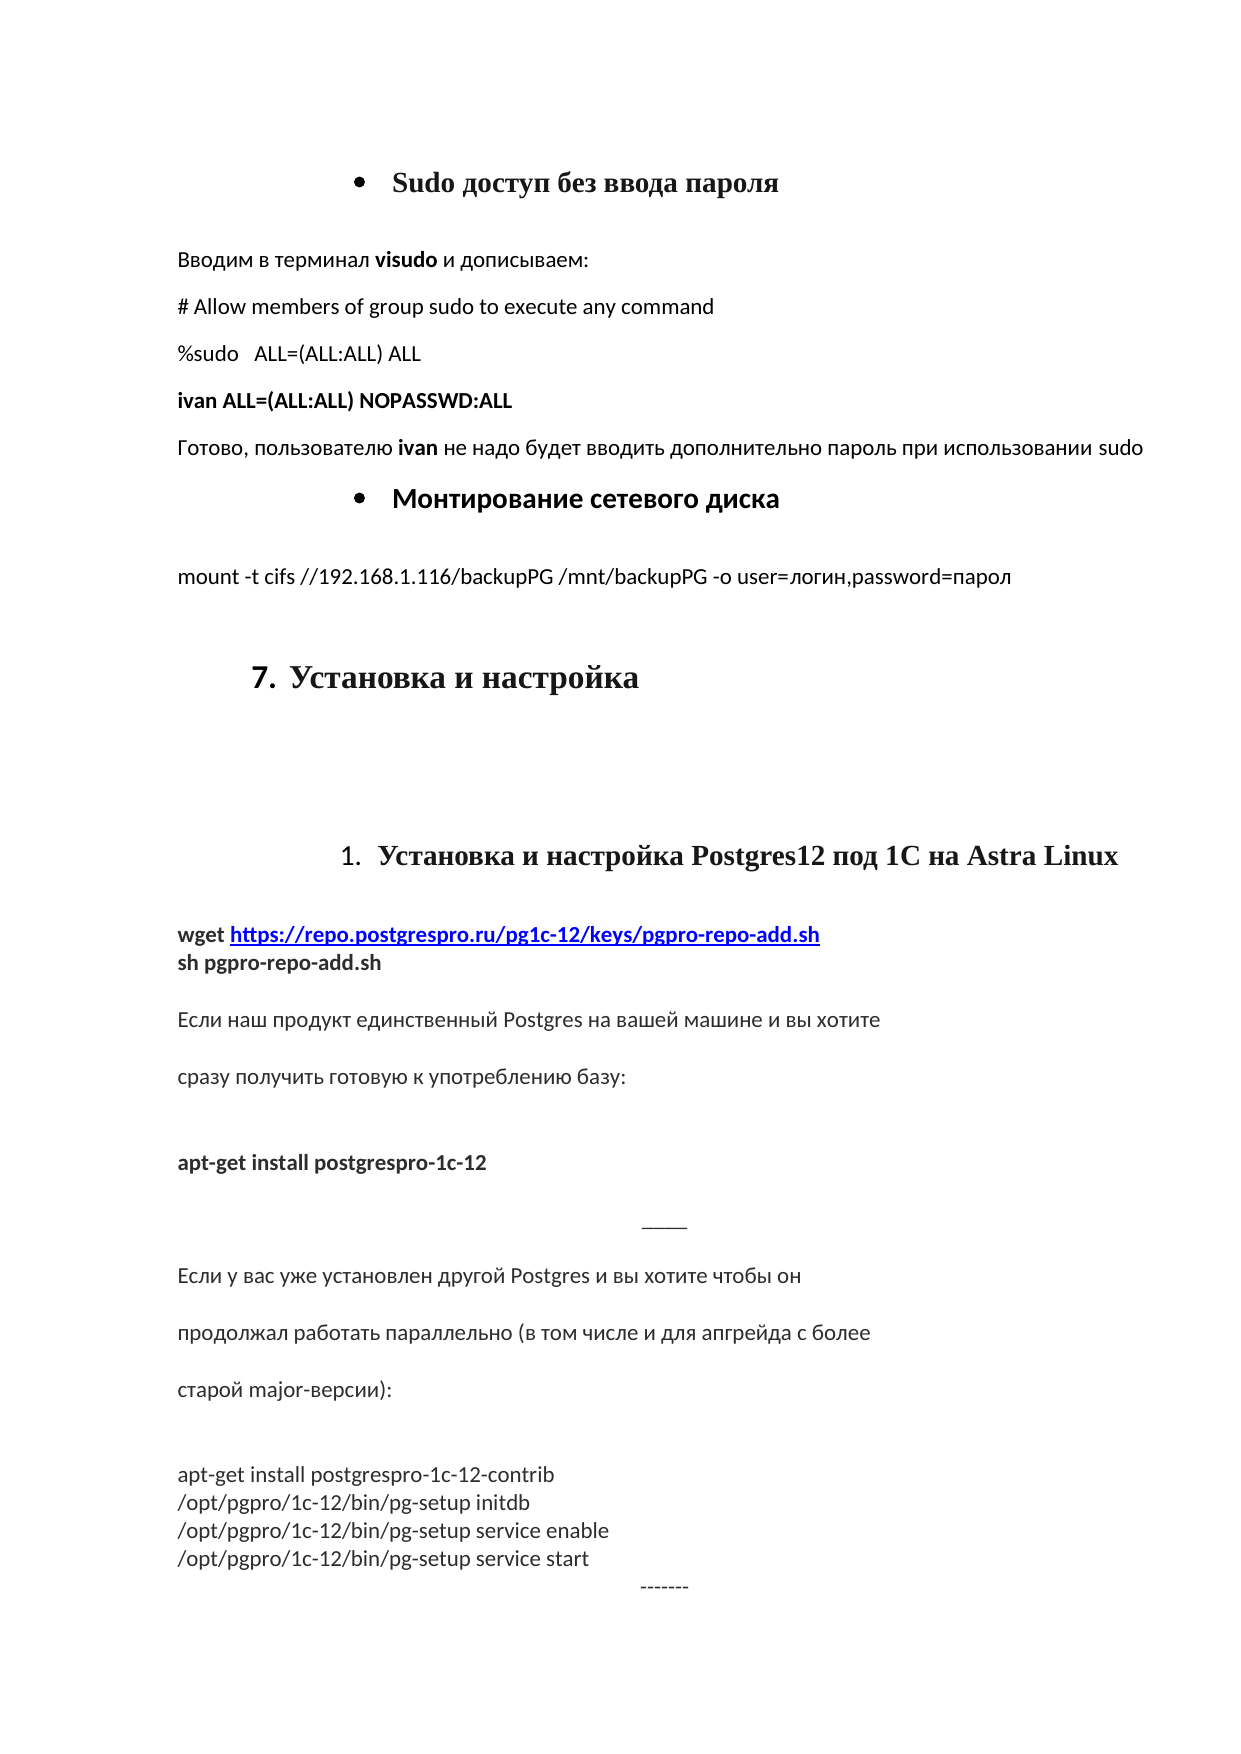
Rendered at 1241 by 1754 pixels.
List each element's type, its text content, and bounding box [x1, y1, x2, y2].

text Вводим в терминал visudo и дописываем: [177, 246, 1152, 273]
text sh pgpro-repo-add.sh [177, 948, 1152, 976]
text /opt/pgpro/1c-12/bin/pg-setup initdb [177, 1488, 1152, 1516]
text продолжал работать параллельно (в том числе и для апгрейда с более [177, 1318, 1152, 1346]
list Установка и настройка Postgres12 под 1C на Astra Linux [339, 837, 1152, 873]
text старой major-версии): [177, 1375, 1152, 1403]
text apt-get install postgrespro-1c-12 [177, 1148, 1152, 1176]
text /opt/pgpro/1c-12/bin/pg-setup service enable [177, 1516, 1152, 1544]
text %sudo ALL=(ALL:ALL) ALL [177, 339, 1152, 367]
list Монтирование сетевого диска [354, 480, 1152, 516]
text ____ [177, 1204, 1152, 1232]
text Готово, пользователю ivan не надо будет вводить дополнительно пароль при использовании sudo [177, 433, 1152, 461]
text сразу получить готовую к употреблению базу: [177, 1062, 1152, 1090]
text # Allow members of group sudo to execute any command [177, 292, 1152, 320]
list Sudo доступ без ввода пароля [354, 165, 1152, 199]
list Установка и настройка [251, 656, 1152, 697]
text mount -t cifs //192.168.1.116/backupPG /mnt/backupPG -o user=логин,password=парол [177, 562, 1152, 590]
text /opt/pgpro/1c-12/bin/pg-setup service start [177, 1544, 1152, 1572]
text wget https://repo.postgrespro.ru/pg1c-12/keys/pgpro-repo-add.sh [177, 920, 1152, 948]
text ------- [177, 1572, 1152, 1601]
text ivan ALL=(ALL:ALL) NOPASSWD:ALL [177, 386, 1152, 414]
text Если у вас уже установлен другой Postgres и вы хотите чтобы он [177, 1261, 1152, 1289]
text apt-get install postgrespro-1c-12-contrib [177, 1460, 1152, 1488]
text Если наш продукт единственный Postgres на вашей машине и вы хотите [177, 1005, 1152, 1033]
